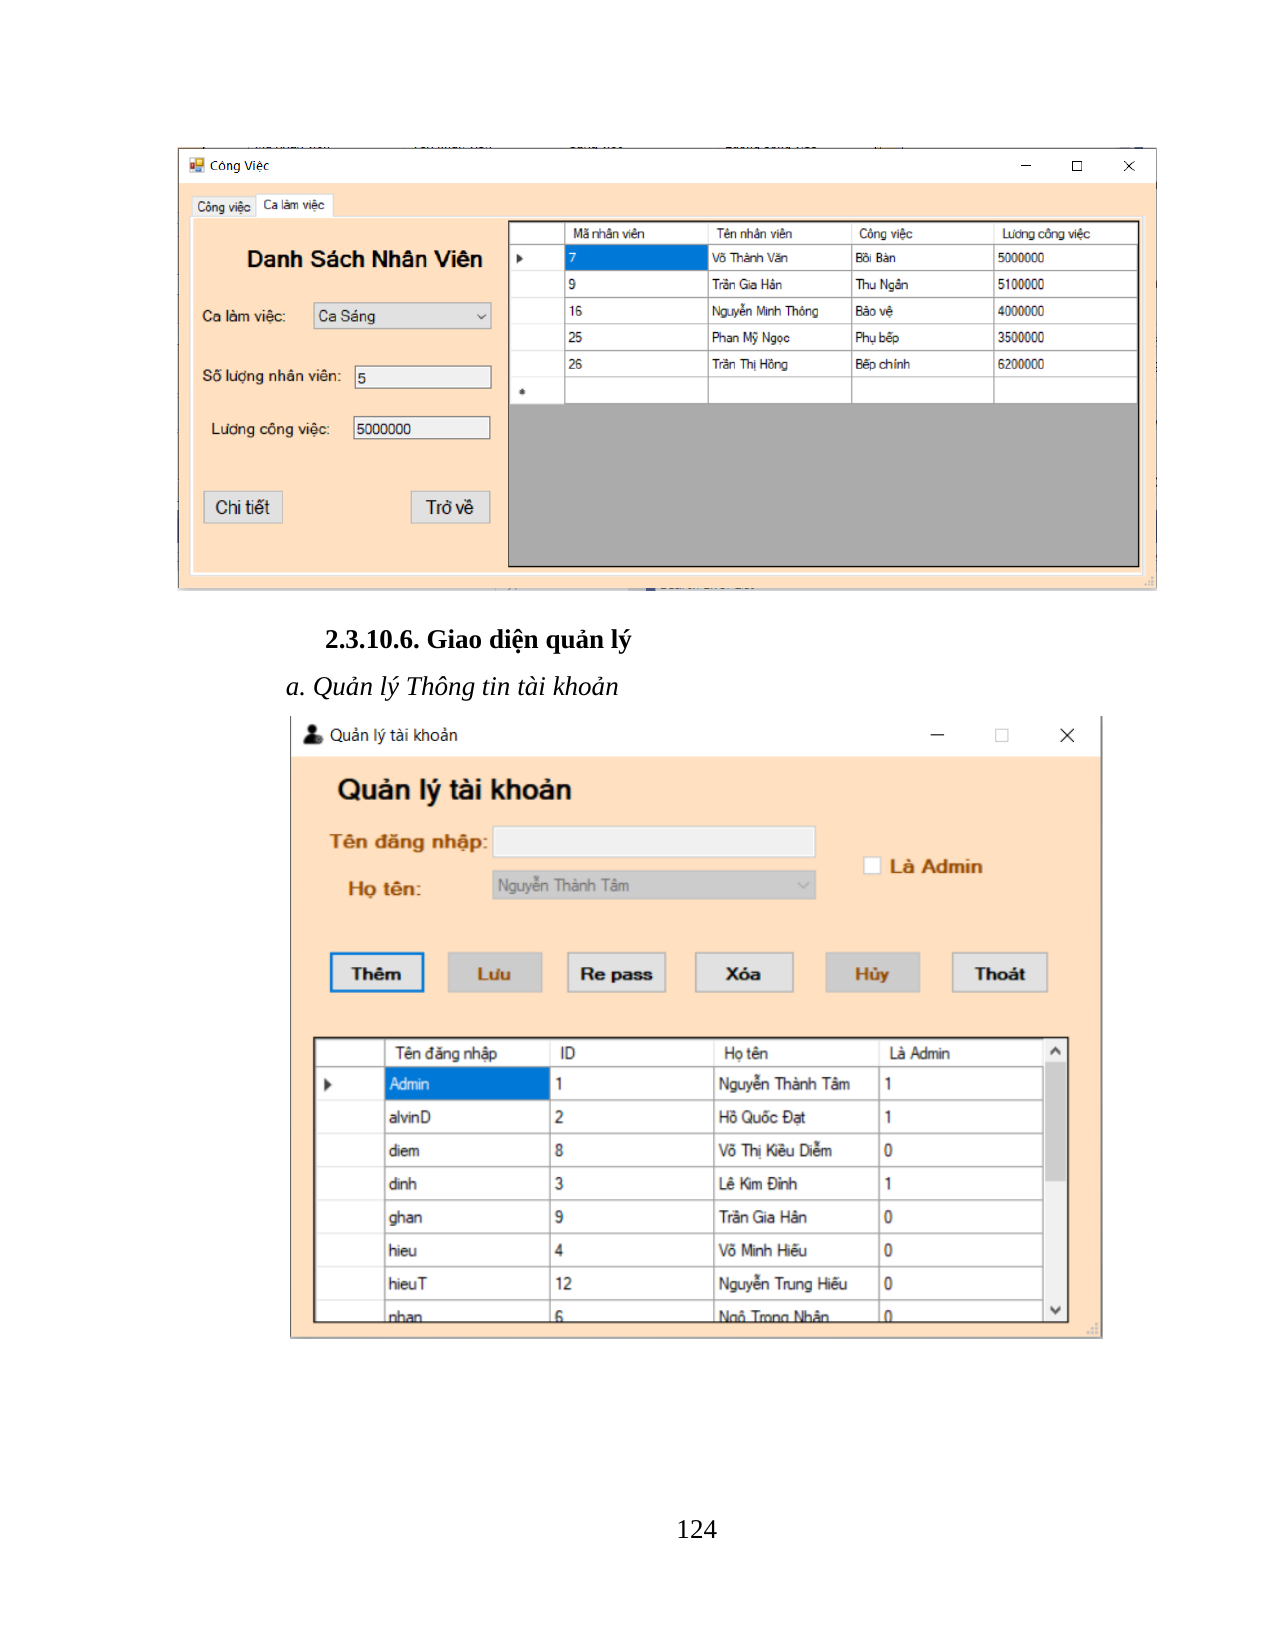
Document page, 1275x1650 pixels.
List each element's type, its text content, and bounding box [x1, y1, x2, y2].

picture [177, 147, 1157, 591]
subtitle 2.3.10.6. Giao diện quản lý [177, 623, 1157, 654]
picture [290, 716, 1103, 1339]
subtitle a. Quản lý Thông tin tài khoản [286, 669, 1157, 701]
